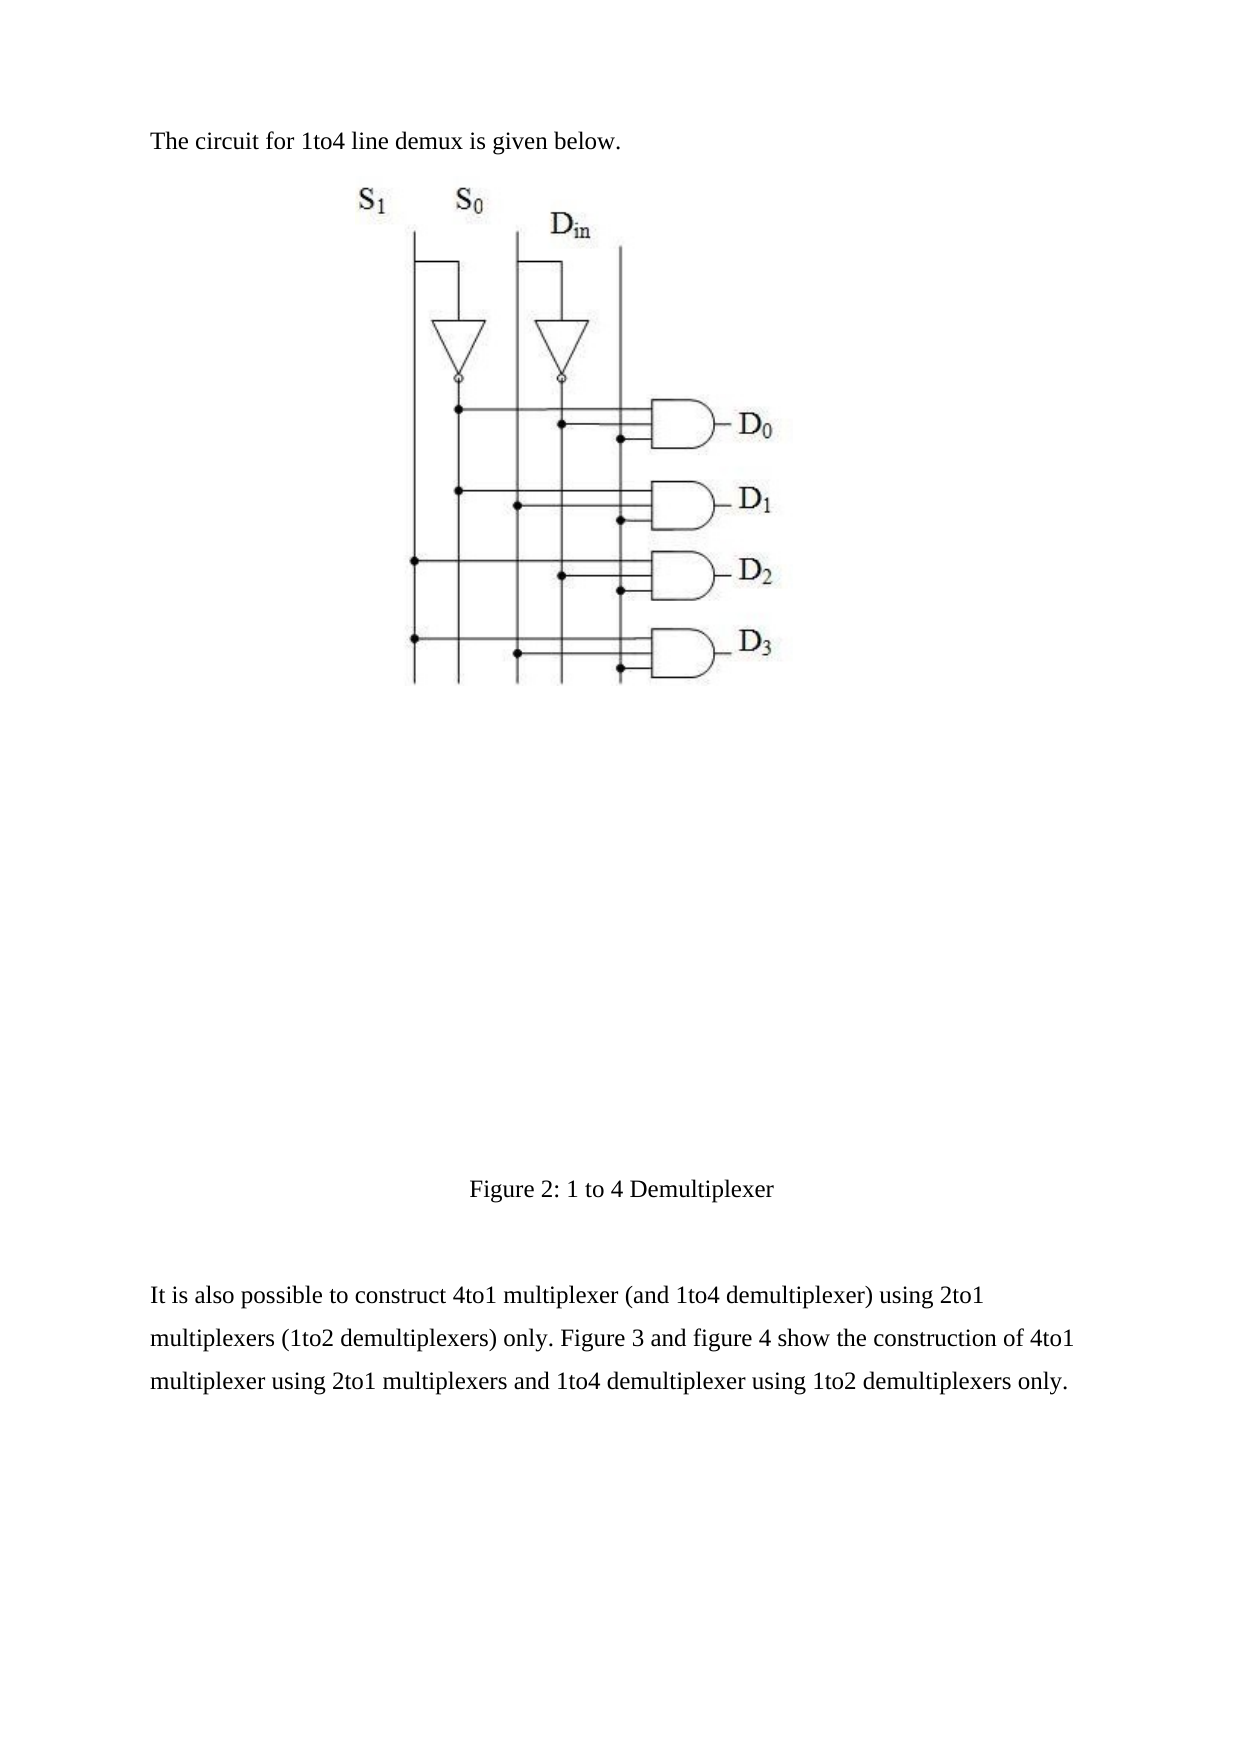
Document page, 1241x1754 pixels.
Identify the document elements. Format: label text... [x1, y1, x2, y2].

picture [355, 176, 794, 686]
text It is also possible to construct 4to1 multiplexer (and 1to4 demultiplexer) using 2to1 multiplexers (1to2 demultiplexers) only. Figure 3 and figure 4 show the construction of 4to1 multiplexer using 2to1 multiplexers and 1to4 demultiplexer using 1to2 demultiplexers only. [150, 1280, 1078, 1395]
text The circuit for 1to4 line demux is given below. [150, 126, 1136, 154]
text Figure 2: 1 to 4 Demultiplexer [356, 1174, 887, 1203]
